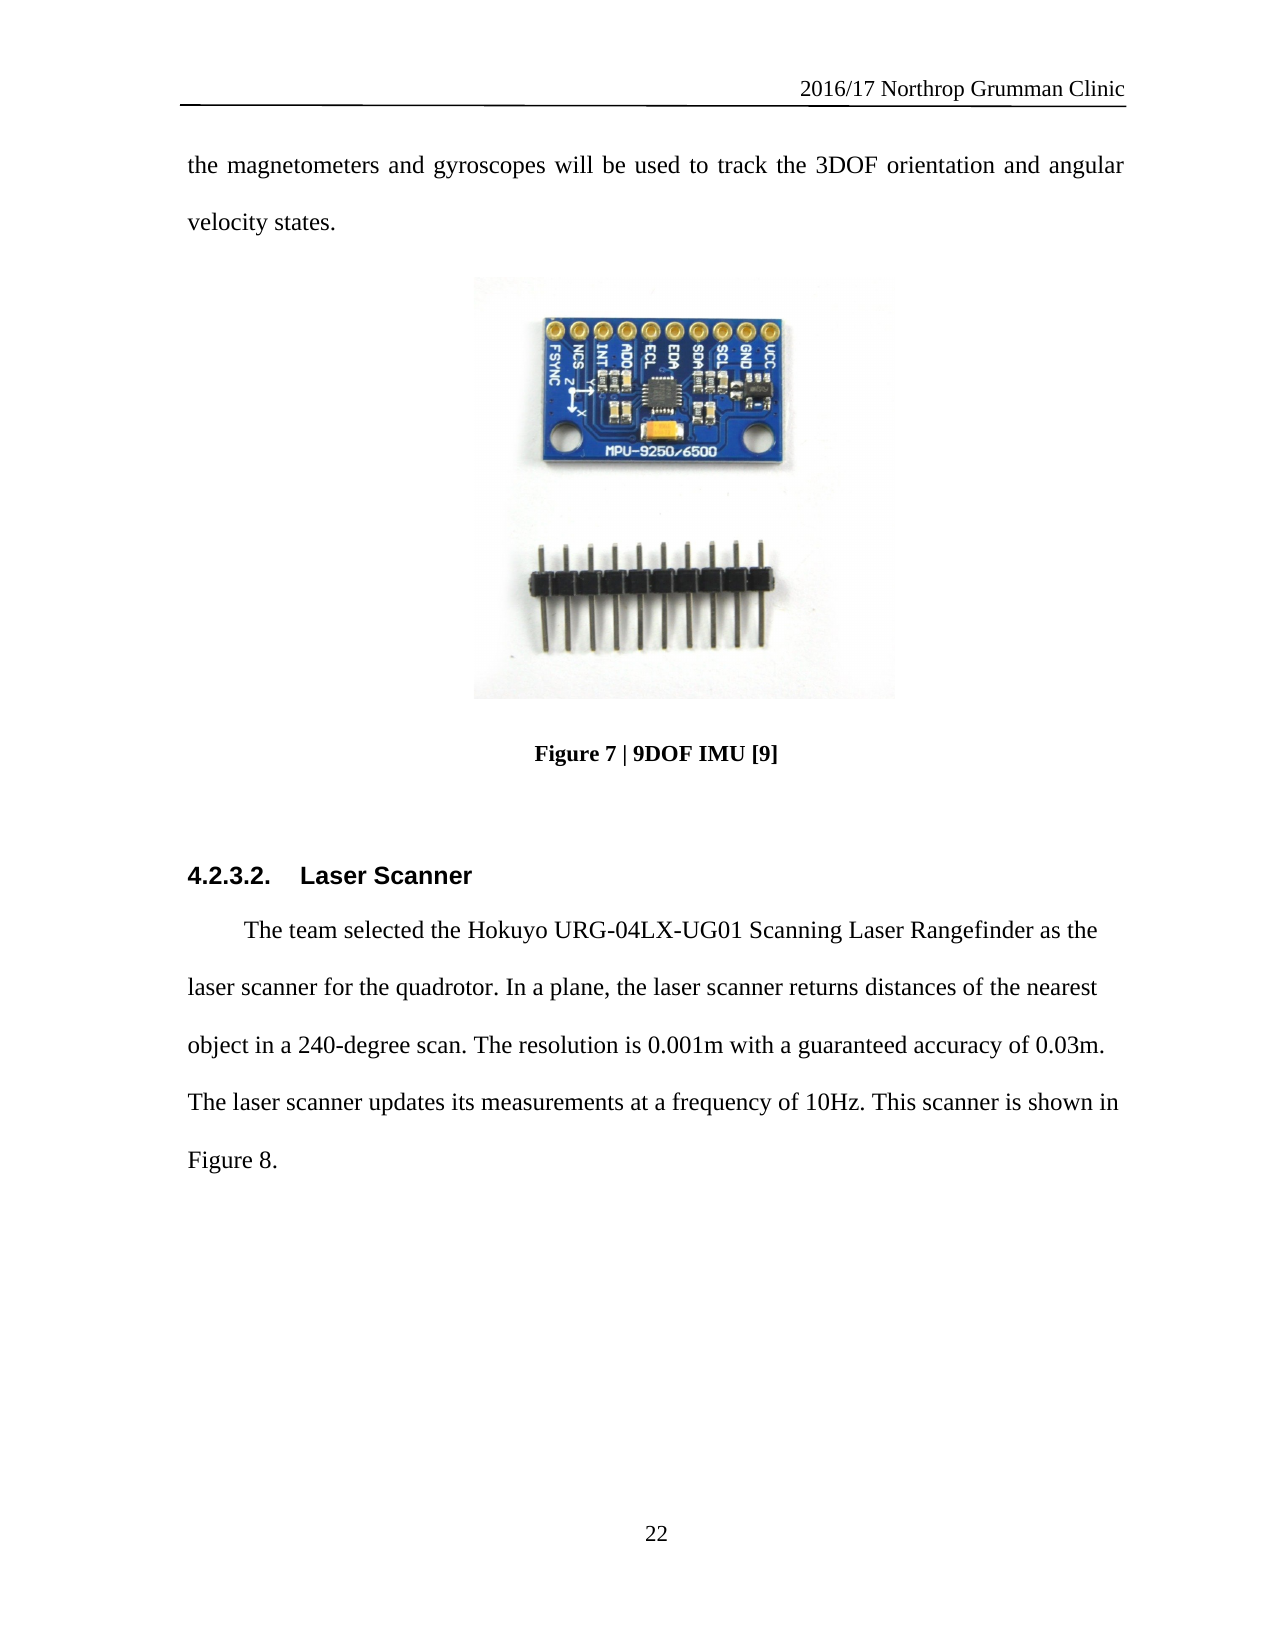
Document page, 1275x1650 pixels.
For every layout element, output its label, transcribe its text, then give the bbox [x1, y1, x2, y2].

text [187, 150, 1125, 236]
picture [473, 277, 895, 699]
subtitle Laser Scanner [187, 861, 1125, 890]
text The team selected the Hokuyo URG-04LX-UG01 Scanning Laser Rangefinder as the laser scanner for the quadrotor. In a plane, the laser scanner returns distances of the nearest object in a 240-degree scan. The resolution is 0.001m with a guaranteed accuracy of 0.03m. The laser scanner updates its measurements at a frequency of 10Hz. This scanner is shown in Figure 8. [187, 915, 1125, 1173]
